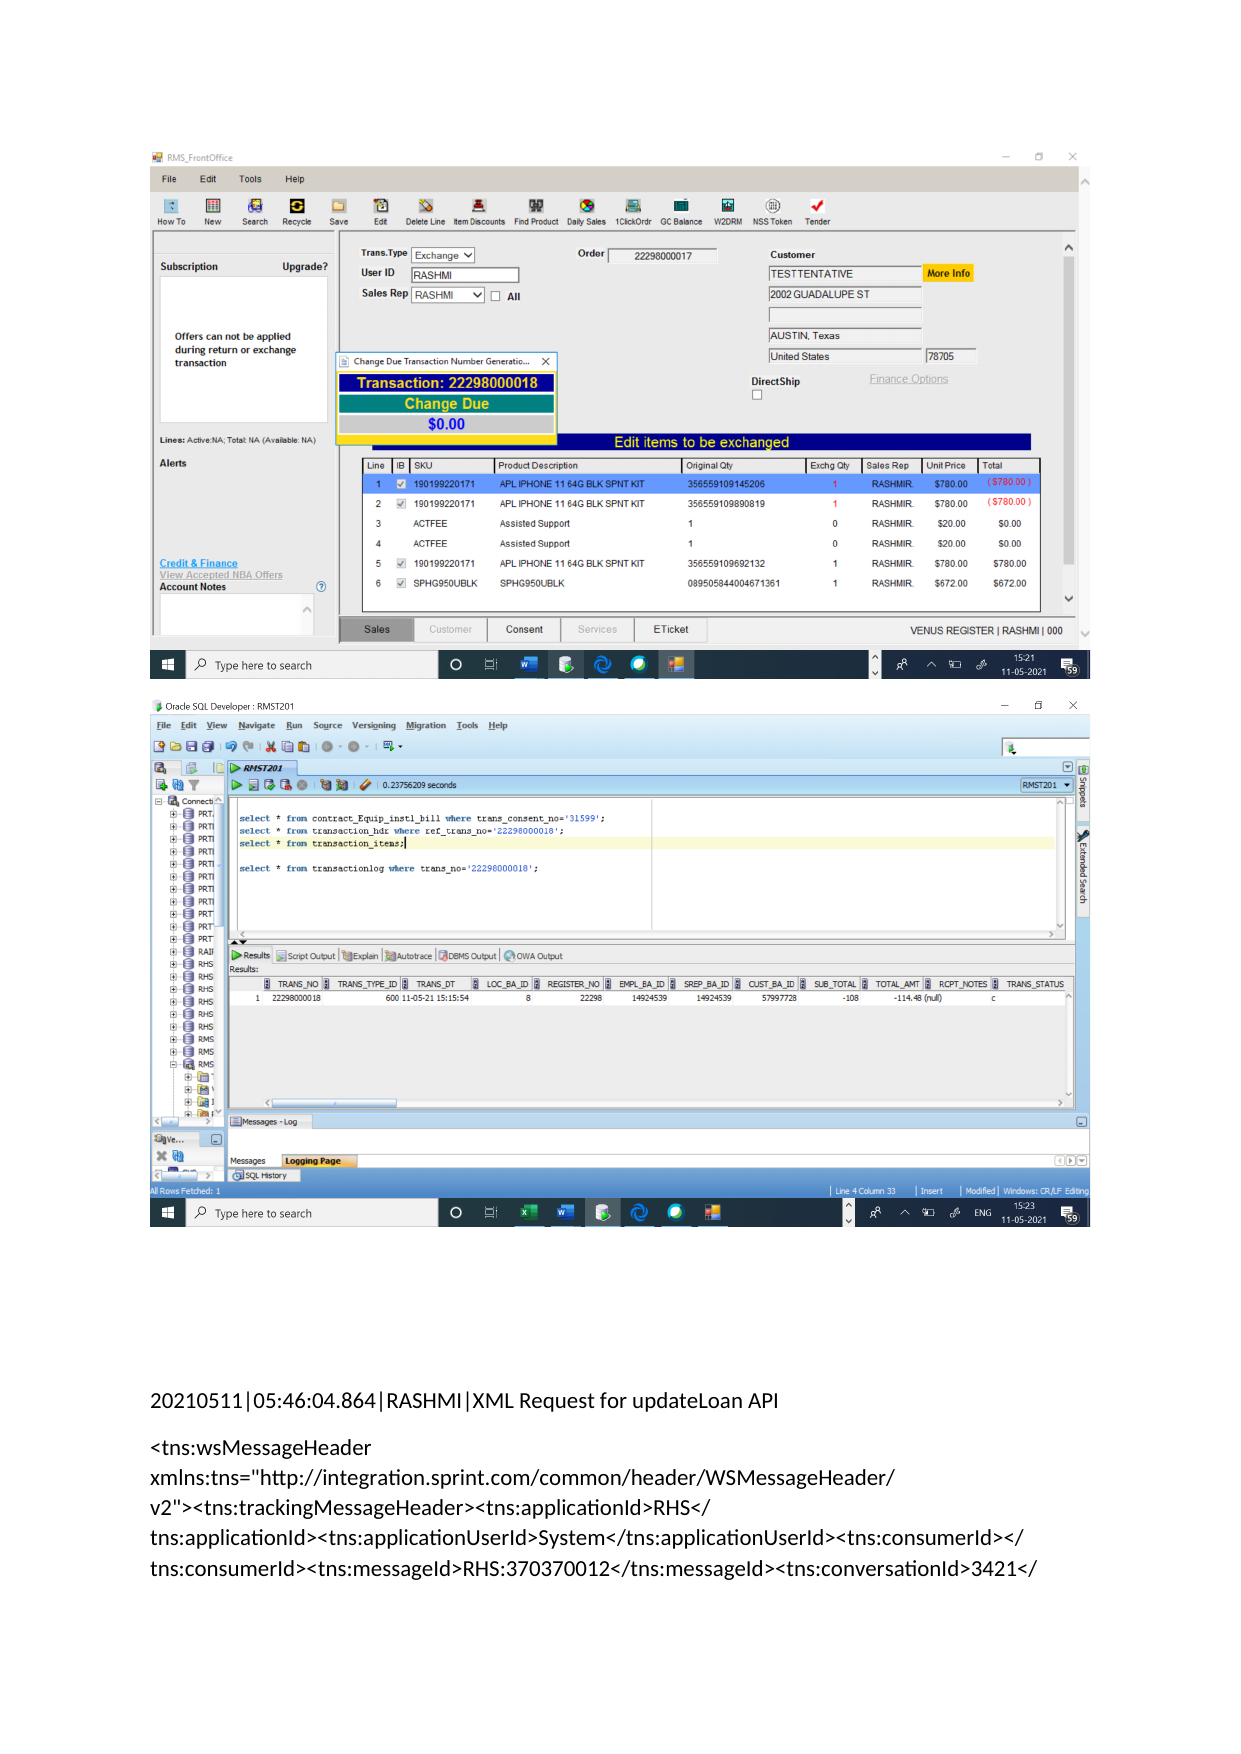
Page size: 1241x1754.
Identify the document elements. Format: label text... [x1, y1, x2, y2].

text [150, 1433, 1090, 1582]
text 20210511|05:46:04.864|RASHMI|XML Request for updateLoan API [150, 1386, 1090, 1414]
picture [150, 150, 1091, 679]
picture [150, 697, 1091, 1227]
